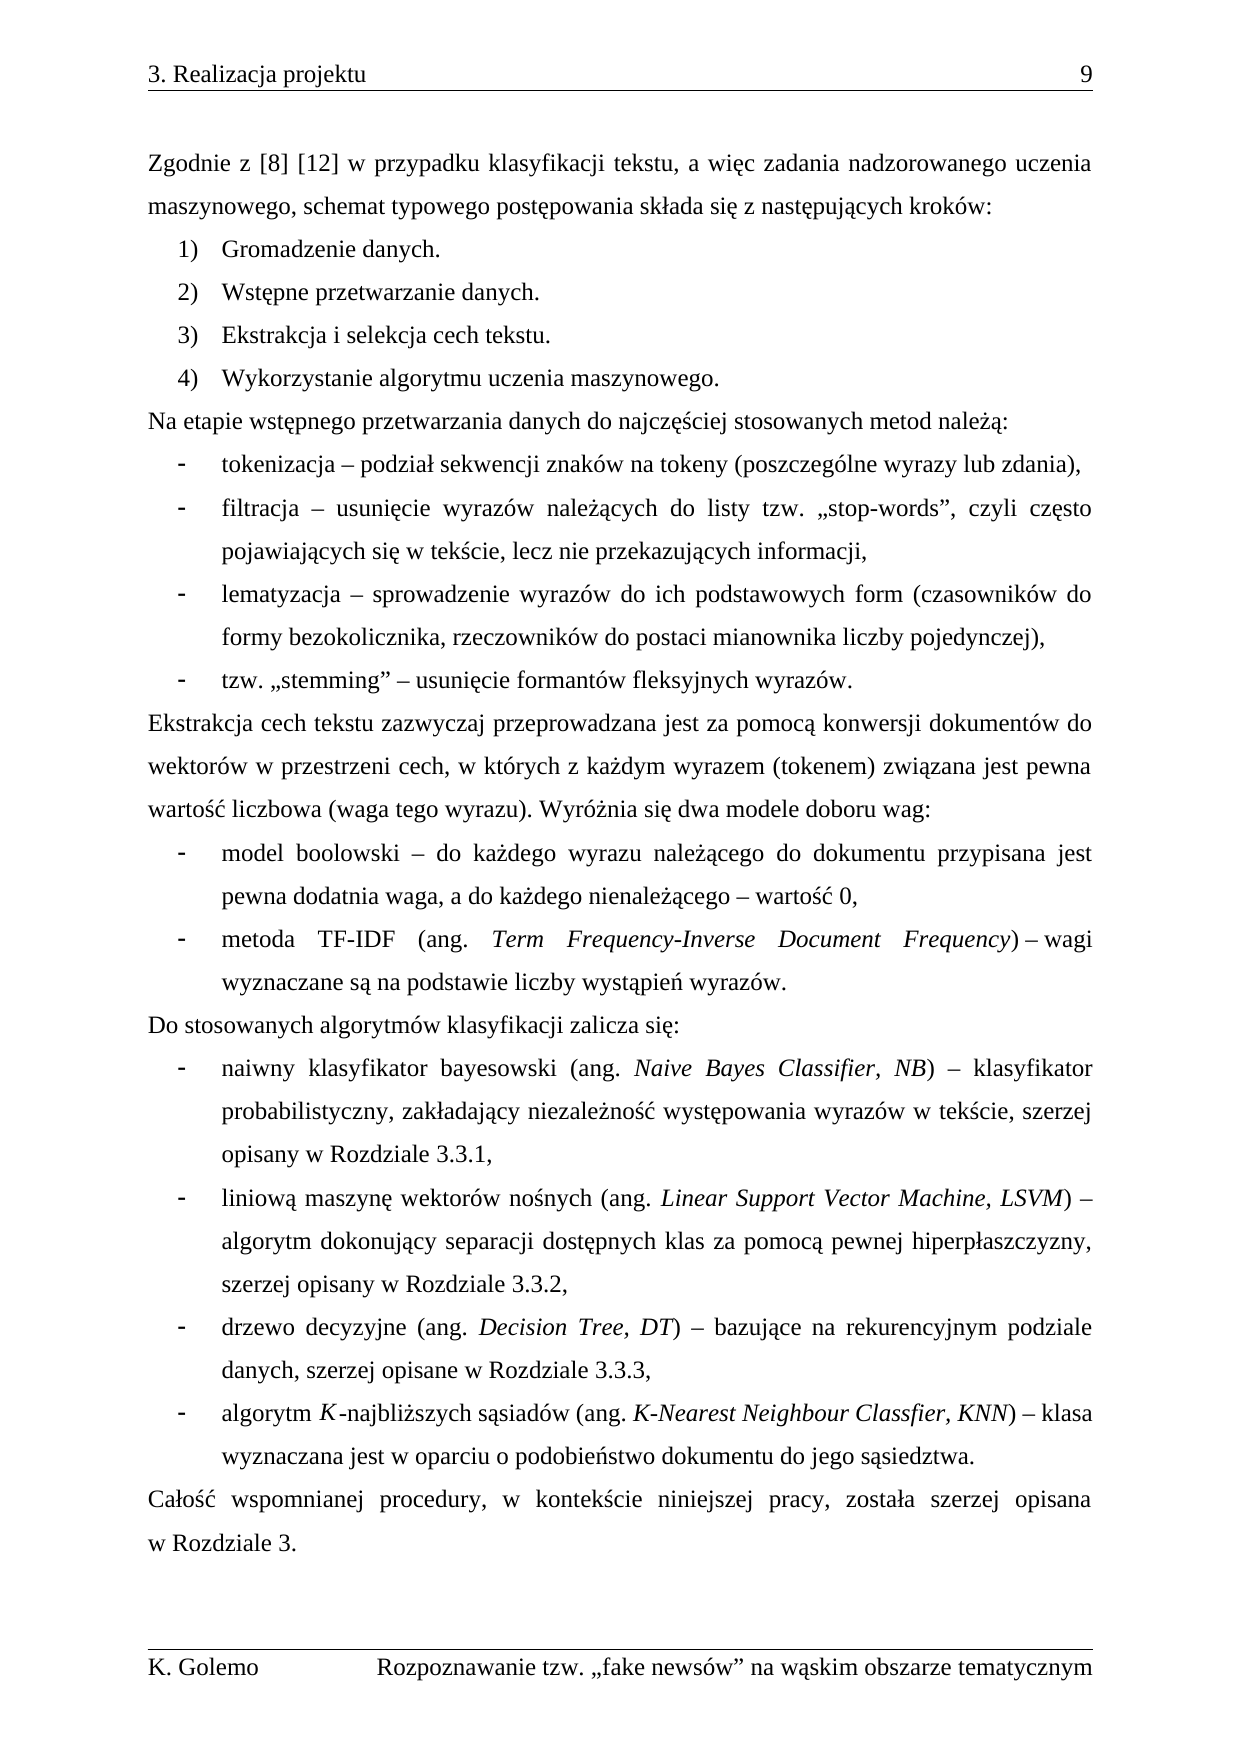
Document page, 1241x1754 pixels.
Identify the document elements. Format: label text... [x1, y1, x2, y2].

text Do stosowanych algorytmów klasyfikacji zalicza się: [148, 1010, 1093, 1039]
list model boolowski – do każdego wyrazu należącego do dokumentu przypisana jest pewna dodatnia waga, a do każdego nienależącego – wartość 0, [177, 838, 1093, 909]
text Na etapie wstępnego przetwarzania danych do najczęściej stosowanych metod należą: [148, 406, 1093, 435]
list Wykorzystanie algorytmu uczenia maszynowego. [177, 363, 1093, 392]
text Zgodnie z w przypadku klasyfikacji tekstu, a więc zadania nadzorowanego uczenia maszynowego, schemat typowego postępowania składa się z następujących kroków: [148, 148, 1093, 219]
list liniową maszynę wektorów nośnych (ang. Linear Support Vector Machine, LSVM) –algorytm dokonujący separacji dostępnych klas za pomocą pewnej hiperpłaszczyzny, szerzej opisany w Rozdziale 3.3.2, [177, 1183, 1093, 1298]
list Ekstrakcja i selekcja cech tekstu. [177, 320, 1093, 349]
list tokenizacja – podział sekwencji znaków na tokeny (poszczególne wyrazy lub zdania), [177, 449, 1093, 478]
list metoda TF-IDF (ang. Term Frequency-Inverse Document Frequency) – wagi wyznaczane są na podstawie liczby wystąpień wyrazów. [177, 924, 1093, 996]
text Ekstrakcja cech tekstu zazwyczaj przeprowadzana jest za pomocą konwersji dokumentów do wektorów w przestrzeni cech, w których z każdym wyrazem (tokenem) związana jest pewna wartość liczbowa (waga tego wyrazu). Wyróżnia się dwa modele doboru wag: [148, 708, 1093, 823]
text Całość wspomnianej procedury, w kontekście niniejszej pracy, została szerzej opisana w Rozdziale 3. [148, 1484, 1093, 1556]
list filtracja – usunięcie wyrazów należących do listy tzw. „stop-words”, czyli często pojawiających się w tekście, lecz nie przekazujących informacji, [177, 493, 1093, 564]
list Wstępne przetwarzanie danych. [177, 277, 1093, 306]
list tzw. „stemming” – usunięcie formantów fleksyjnych wyrazów. [177, 665, 1093, 694]
list lematyzacja – sprowadzenie wyrazów do ich podstawowych form (czasowników do formy bezokolicznika, rzeczowników do postaci mianownika liczby pojedynczej), [177, 579, 1093, 651]
list drzewo decyzyjne (ang. Decision Tree, DT) – bazujące na rekurencyjnym podziale danych, szerzej opisane w Rozdziale 3.3.3, [177, 1312, 1093, 1384]
list naiwny klasyfikator bayesowski (ang. Naive Bayes Classifier, NB) – klasyfikator probabilistyczny, zakładający niezależność występowania wyrazów w tekście, szerzej opisany w Rozdziale 3.3.1, [177, 1053, 1093, 1168]
list algorytm -najbliższych sąsiadów (ang. K-Nearest Neighbour Classfier, KNN) – klasa wyznaczana jest w oparciu o podobieństwo dokumentu do jego sąsiedztwa. [177, 1398, 1093, 1470]
list Gromadzenie danych. [177, 234, 1093, 263]
